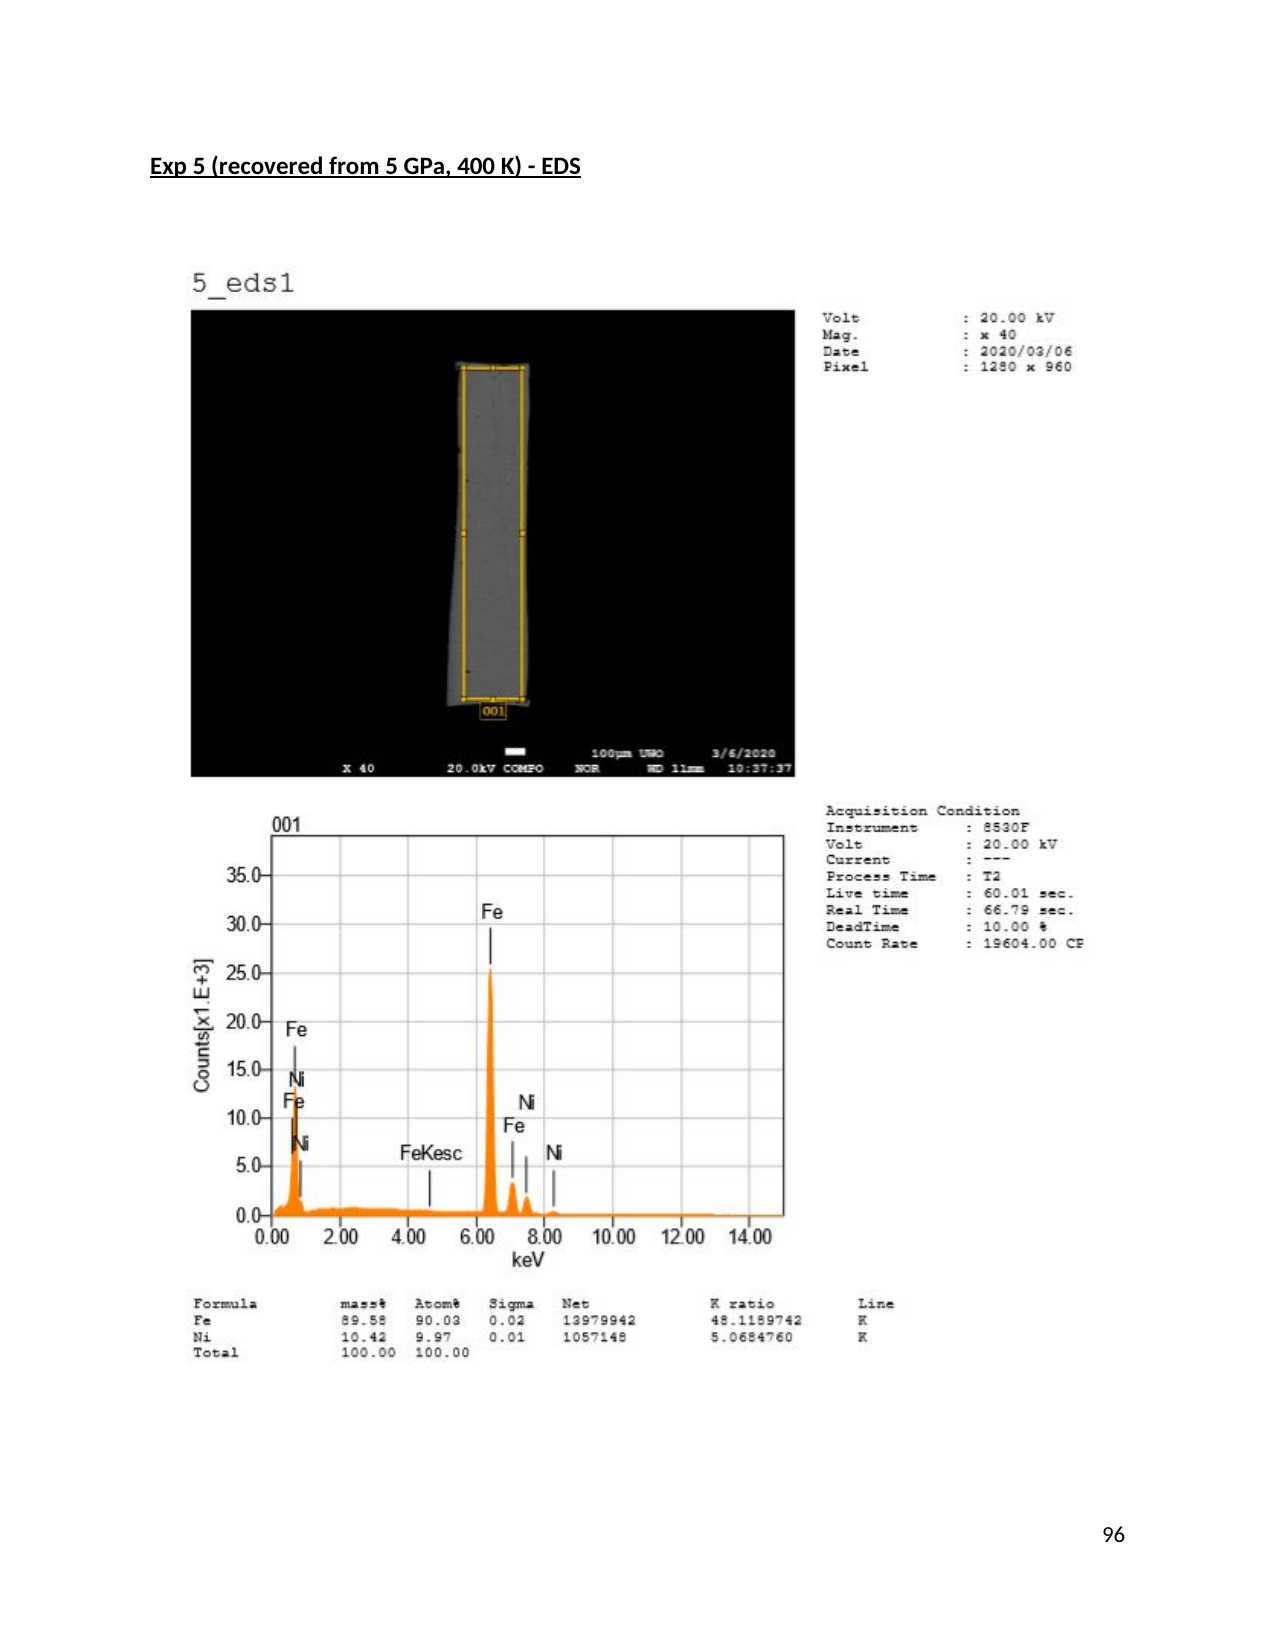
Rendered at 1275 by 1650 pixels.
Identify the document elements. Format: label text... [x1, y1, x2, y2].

picture [150, 228, 1125, 1421]
text Exp 5 (recovered from 5 GPa, 400 K) - EDS [150, 150, 1125, 181]
